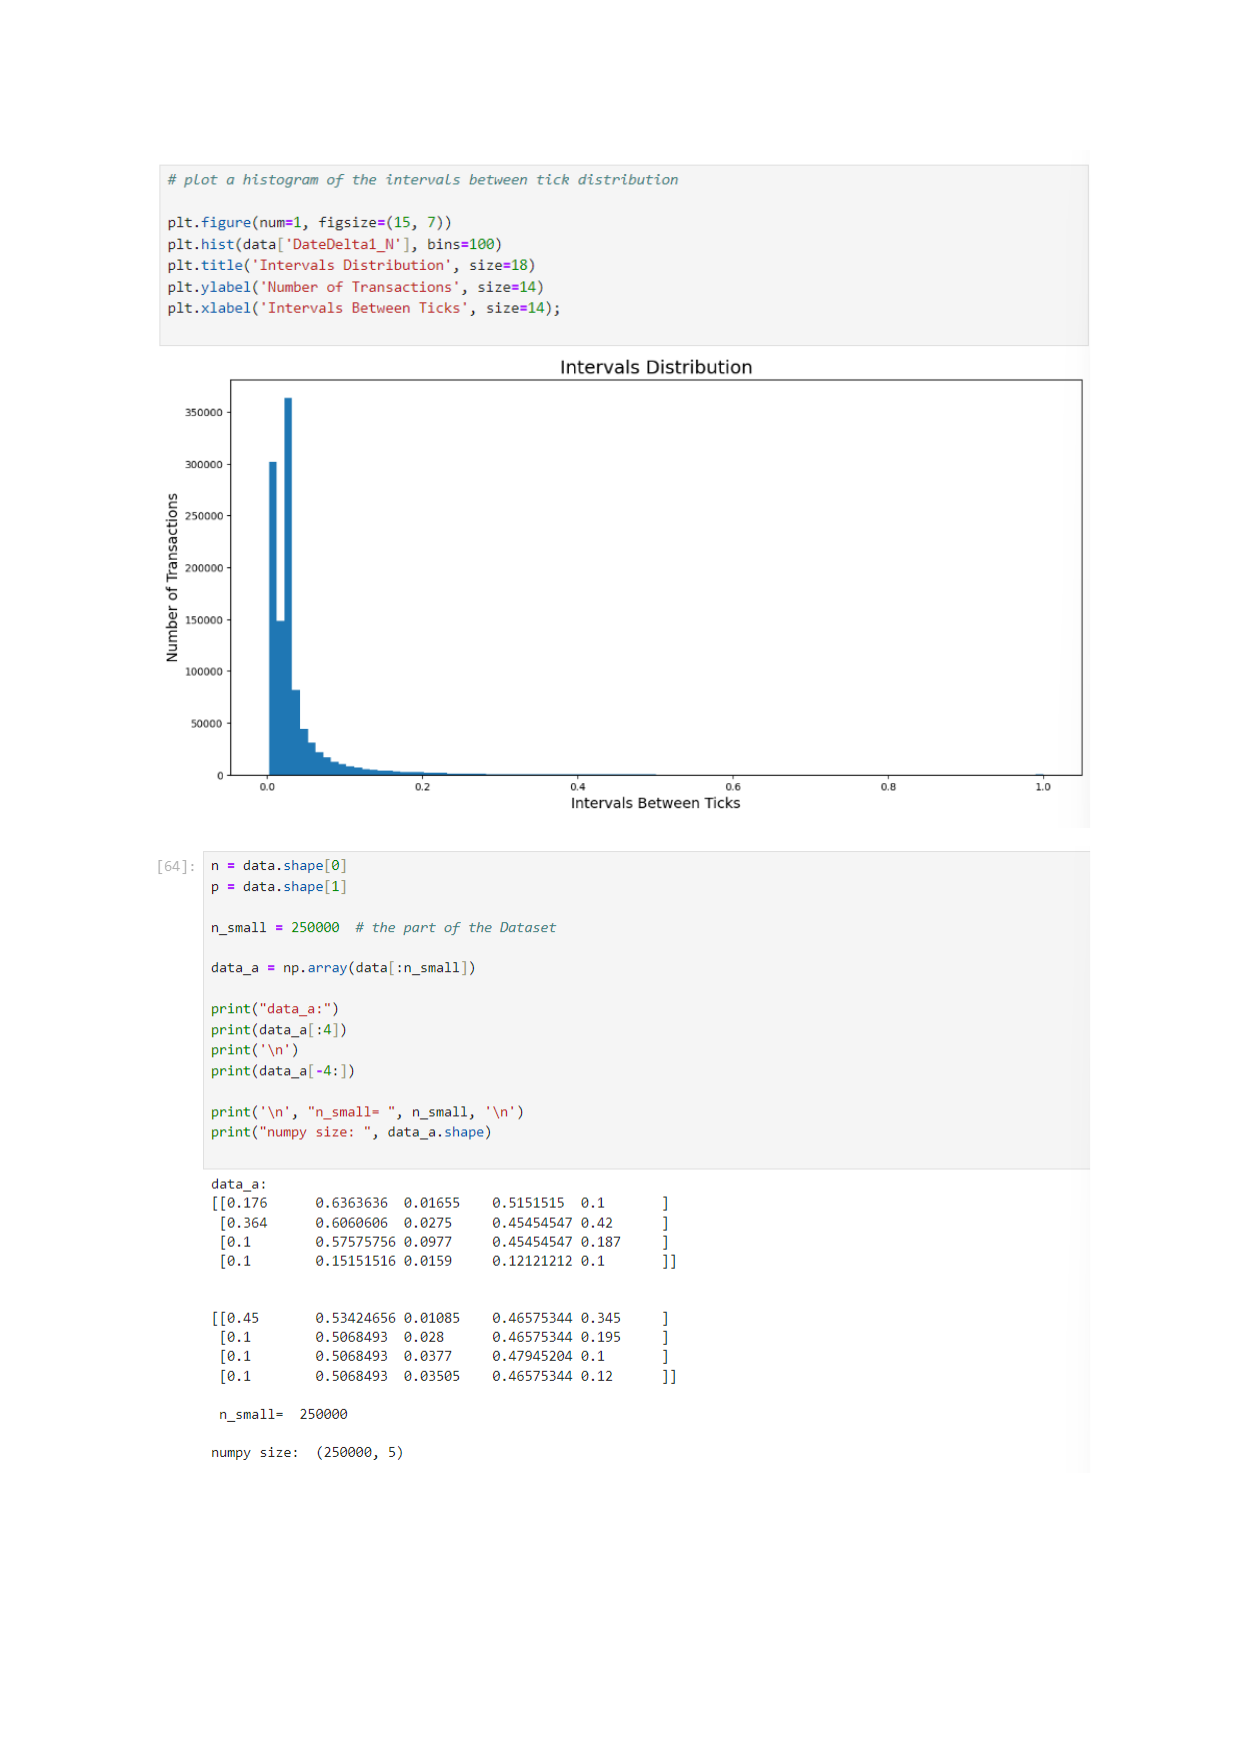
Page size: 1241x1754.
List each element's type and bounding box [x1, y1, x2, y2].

picture [150, 846, 1091, 1473]
picture [150, 150, 1091, 828]
